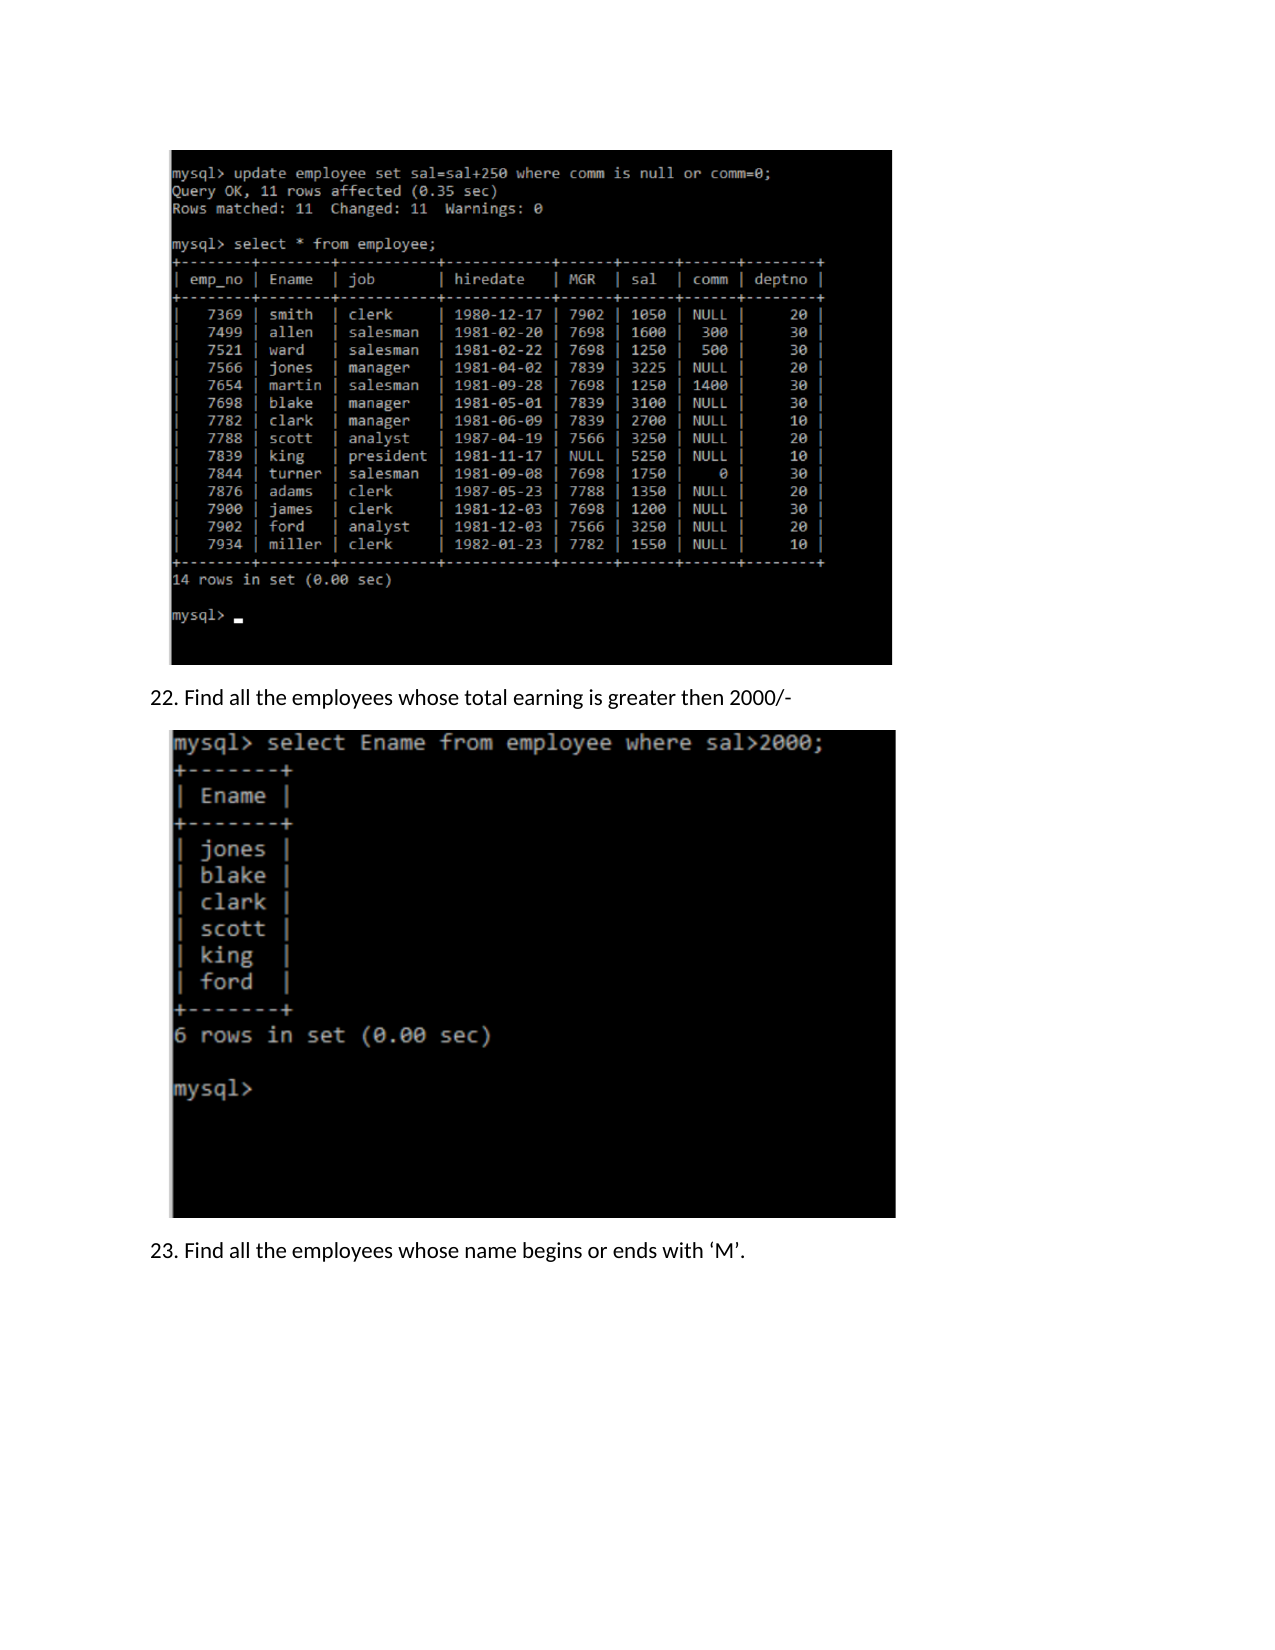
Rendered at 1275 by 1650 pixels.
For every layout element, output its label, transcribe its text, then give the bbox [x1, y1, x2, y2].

text 22. Find all the employees whose total earning is greater then 2000/- [150, 683, 1125, 711]
text 23. Find all the employees whose name begins or ends with ‘M’. [150, 1237, 1125, 1264]
